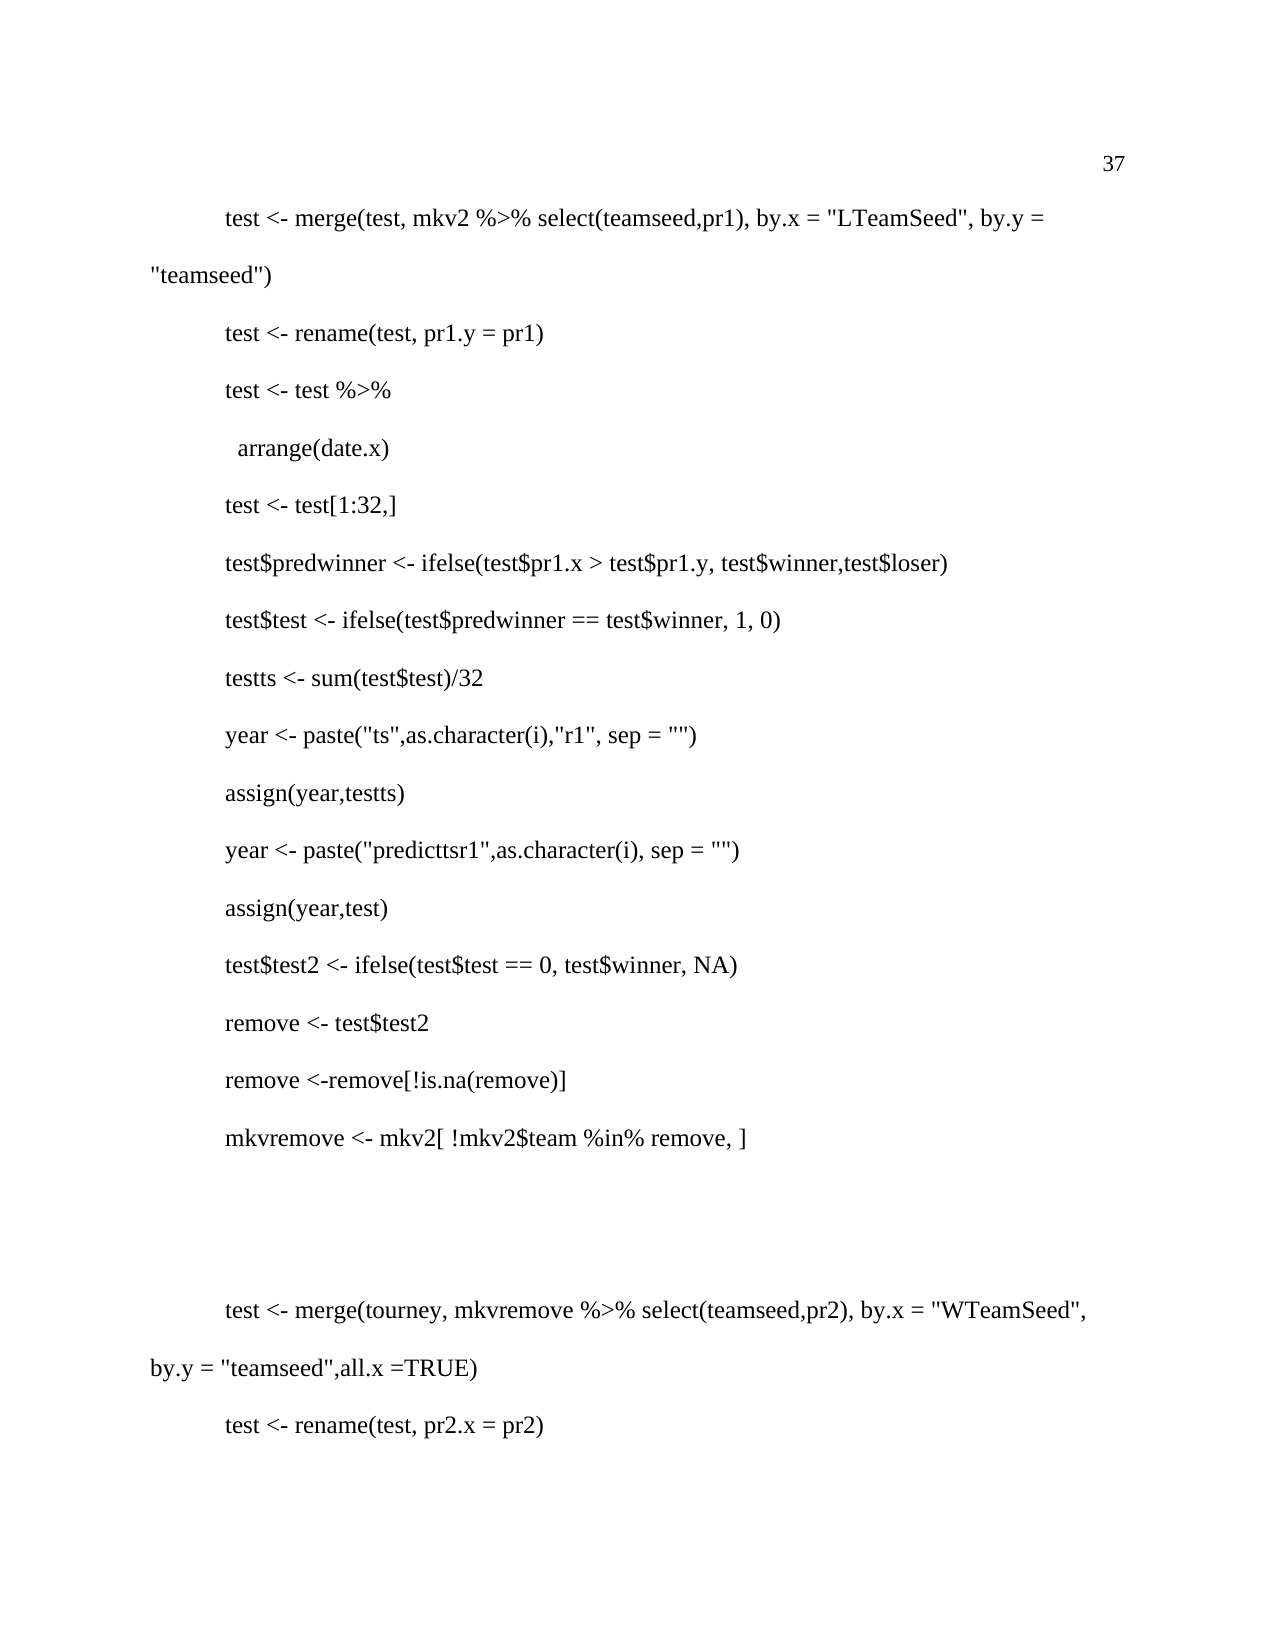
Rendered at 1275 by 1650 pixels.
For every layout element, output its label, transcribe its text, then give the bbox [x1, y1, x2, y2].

text test <- rename(test, pr2.x = pr2) [150, 1410, 1125, 1439]
text test <- test[1:32,] [150, 490, 1125, 519]
text test <- merge(tourney, mkvremove %>% select(teamseed,pr2), by.x = "WTeamSeed", by.y = "teamseed",all.x =TRUE) [150, 1295, 1125, 1381]
text remove <- test$test2 [150, 1008, 1125, 1036]
text testts <- sum(test$test)/32 [150, 663, 1125, 691]
text test$predwinner <- ifelse(test$pr1.x > test$pr1.y, test$winner,test$loser) [150, 548, 1125, 576]
text remove <-remove[!is.na(remove)] [150, 1065, 1125, 1094]
text arrange(date.x) [150, 433, 1125, 461]
text test <- rename(test, pr1.y = pr1) [150, 318, 1125, 346]
text test <- test %>% [150, 375, 1125, 404]
text mkvremove <- mkv2[ !mkv2$team %in% remove, ] [150, 1123, 1125, 1151]
text assign(year,testts) [150, 778, 1125, 806]
text year <- paste("ts",as.character(i),"r1", sep = "") [150, 720, 1125, 749]
text test$test2 <- ifelse(test$test == 0, test$winner, NA) [150, 950, 1125, 979]
text assign(year,test) [150, 893, 1125, 921]
text test$test <- ifelse(test$predwinner == test$winner, 1, 0) [150, 605, 1125, 634]
text year <- paste("predicttsr1",as.character(i), sep = "") [150, 835, 1125, 864]
text test <- merge(test, mkv2 %>% select(teamseed,pr1), by.x = "LTeamSeed", by.y = "teamseed") [150, 203, 1125, 289]
